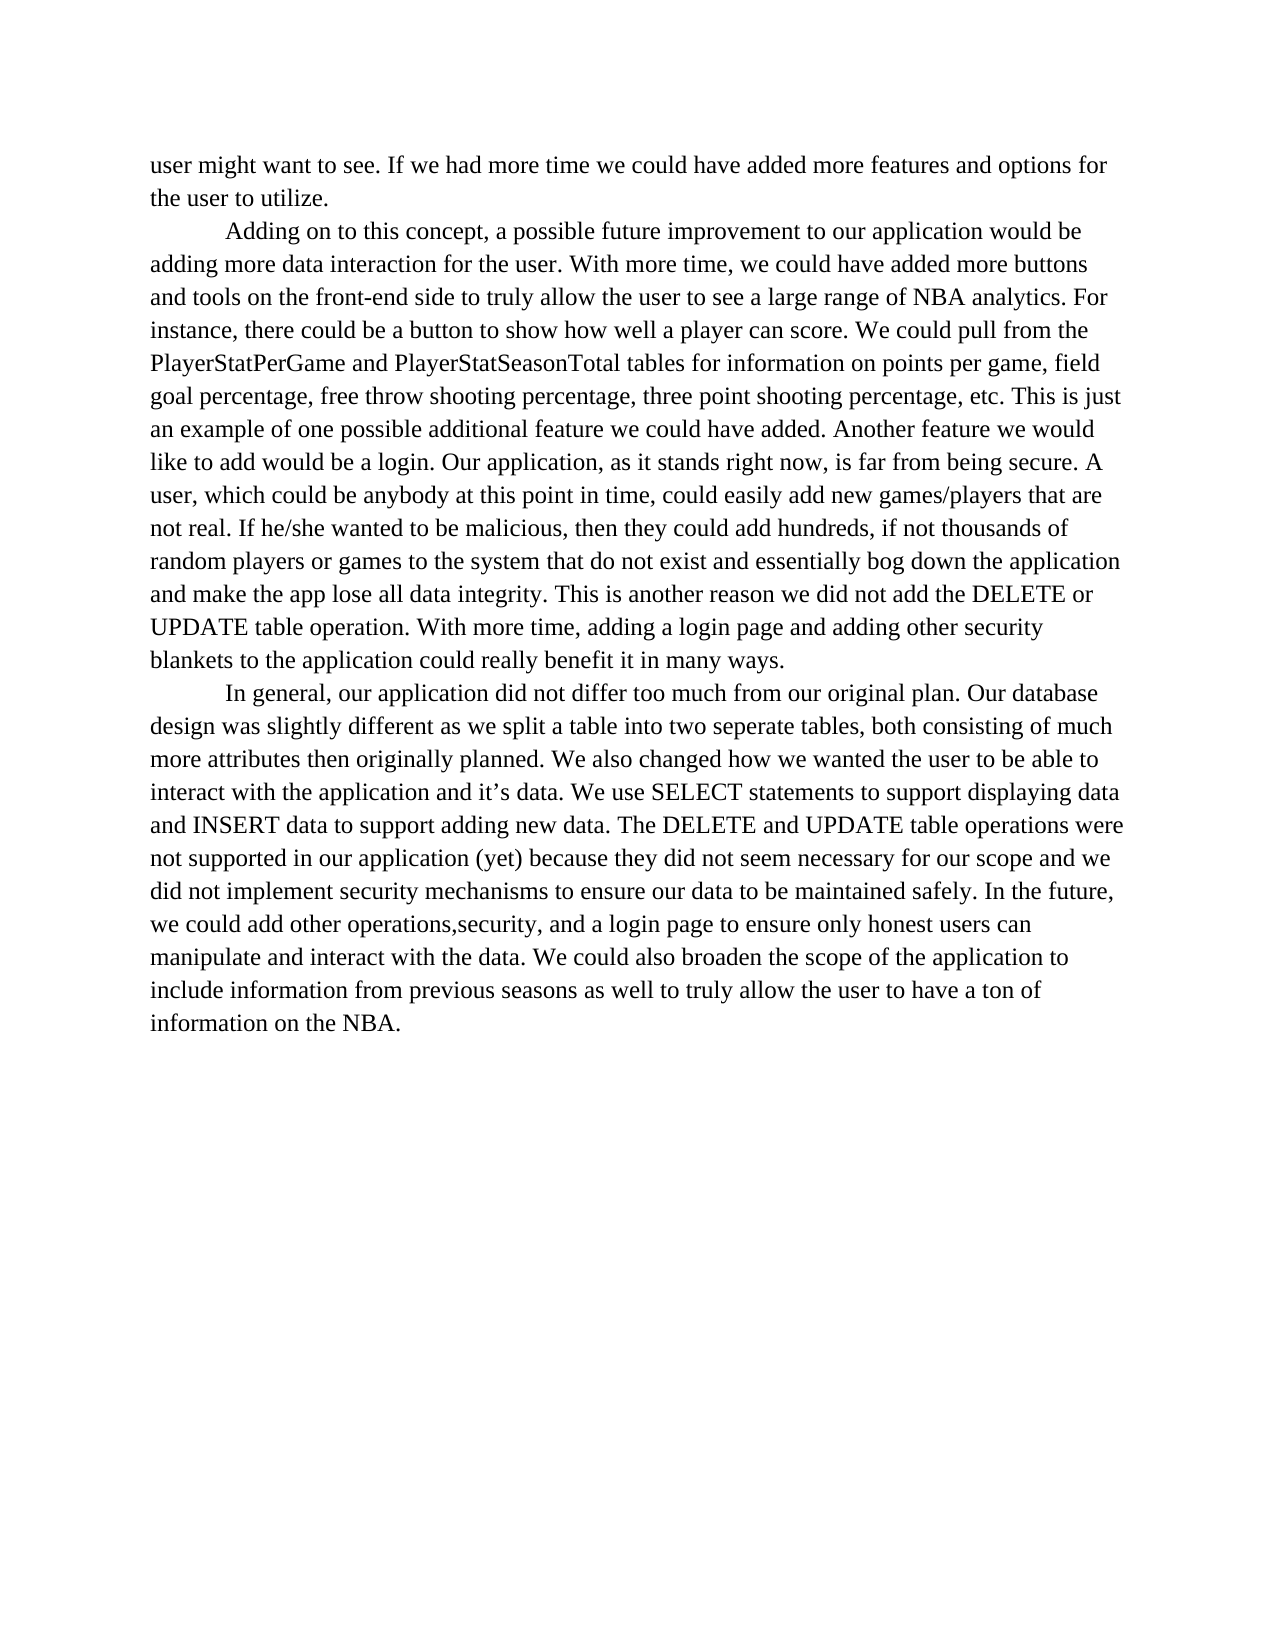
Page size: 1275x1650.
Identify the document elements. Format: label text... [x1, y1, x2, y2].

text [150, 150, 1125, 212]
text Adding on to this concept, a possible future improvement to our application would be adding more data interaction for the user. With more time, we could have added more buttons and tools on the front-end side to truly allow the user to see a large range of NBA analytics. For instance, there could be a button to show how well a player can score. We could pull from the PlayerStatPerGame and PlayerStatSeasonTotal tables for information on points per game, field goal percentage, free throw shooting percentage, three point shooting percentage, etc. This is just an example of one possible additional feature we could have added. Another feature we would like to add would be a login. Our application, as it stands right now, is far from being secure. A user, which could be anybody at this point in time, could easily add new games/players that are not real. If he/she wanted to be malicious, then they could add hundreds, if not thousands of random players or games to the system that do not exist and essentially bog down the application and make the app lose all data integrity. This is another reason we did not add the DELETE or UPDATE table operation. With more time, adding a login page and adding other security blankets to the application could really benefit it in many ways. [150, 216, 1125, 674]
text In general, our application did not differ too much from our original plan. Our database design was slightly different as we split a table into two seperate tables, both consisting of much more attributes then originally planned. We also changed how we wanted the user to be able to interact with the application and it’s data. We use SELECT statements to support displaying data and INSERT data to support adding new data. The DELETE and UPDATE table operations were not supported in our application (yet) because they did not seem necessary for our scope and we did not implement security mechanisms to ensure our data to be maintained safely. In the future, we could add other operations,security, and a login page to ensure only honest users can manipulate and interact with the data. We could also broaden the scope of the application to include information from previous seasons as well to truly allow the user to have a ton of information on the NBA. [150, 678, 1125, 1037]
